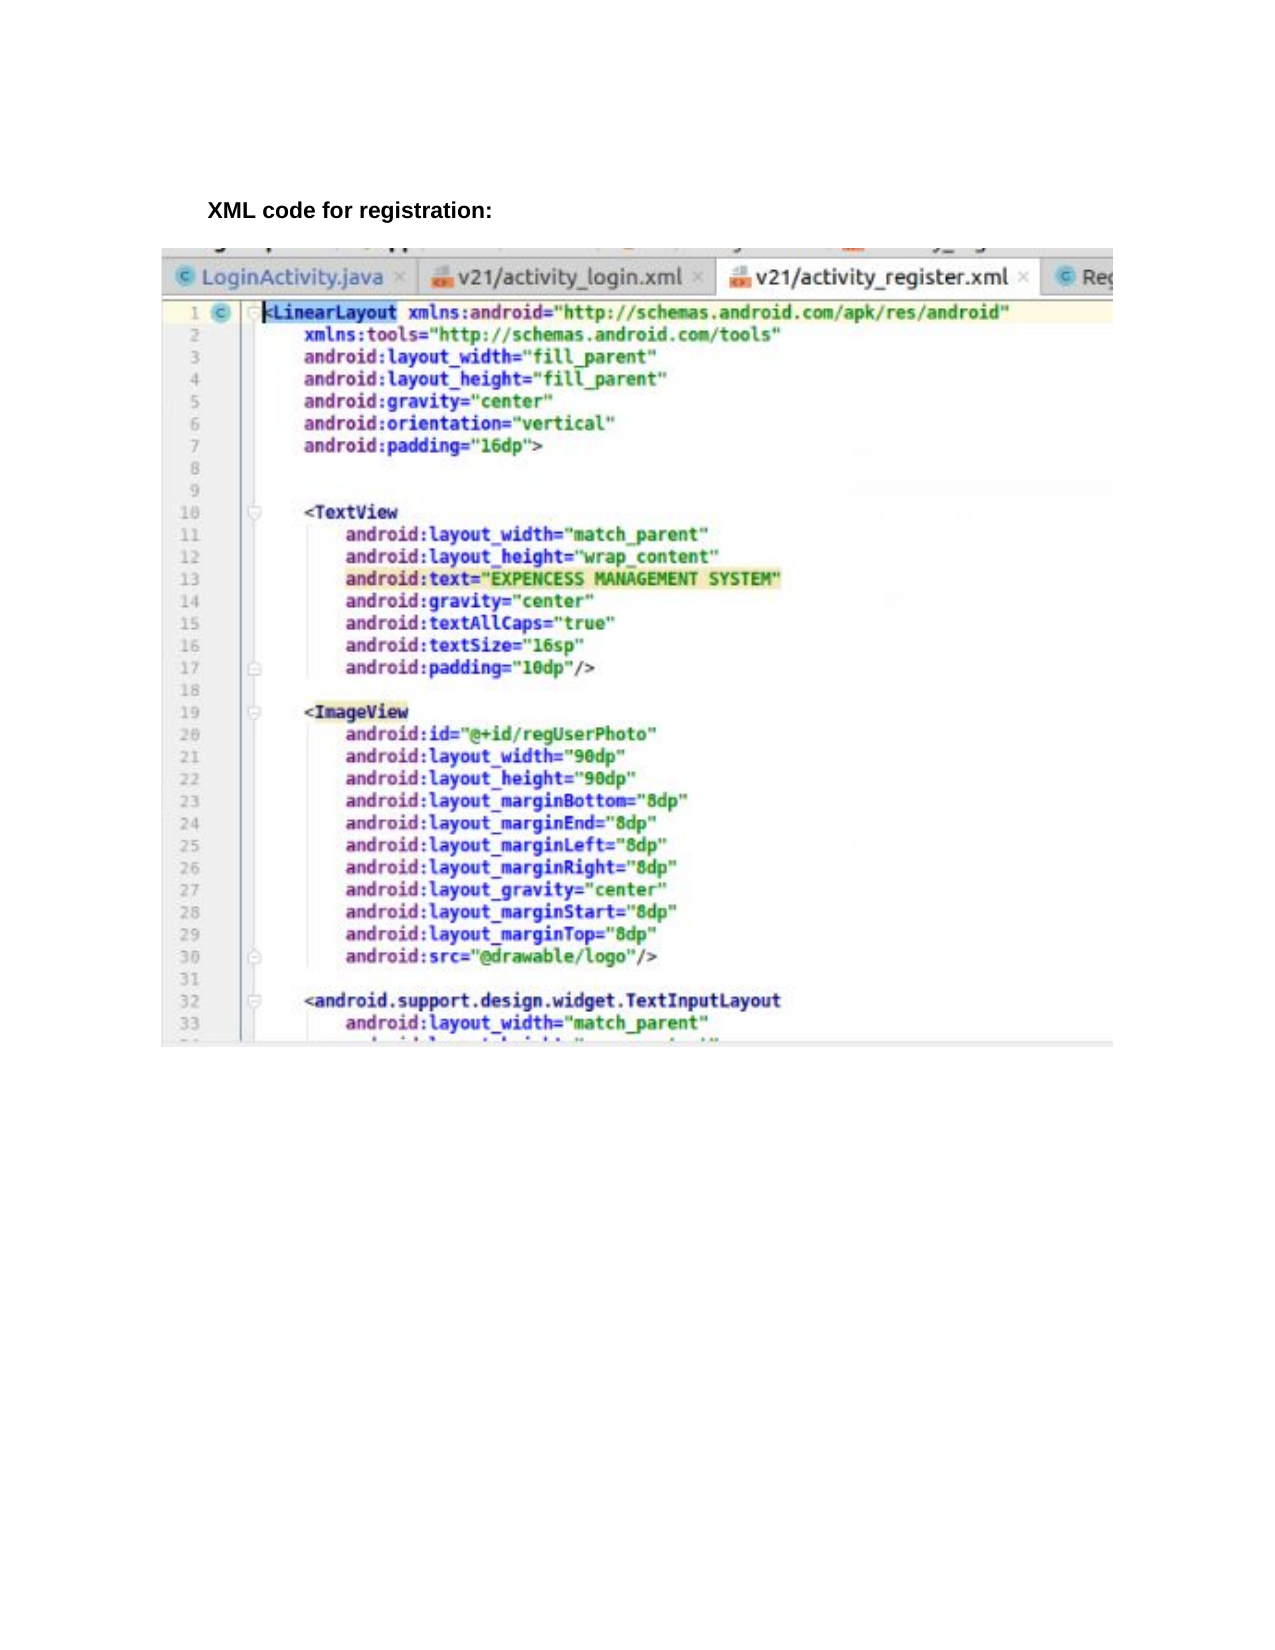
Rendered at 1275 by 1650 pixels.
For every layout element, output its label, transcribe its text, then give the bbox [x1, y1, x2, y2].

text XML code for registration: [150, 197, 1125, 223]
picture [159, 248, 1112, 1046]
